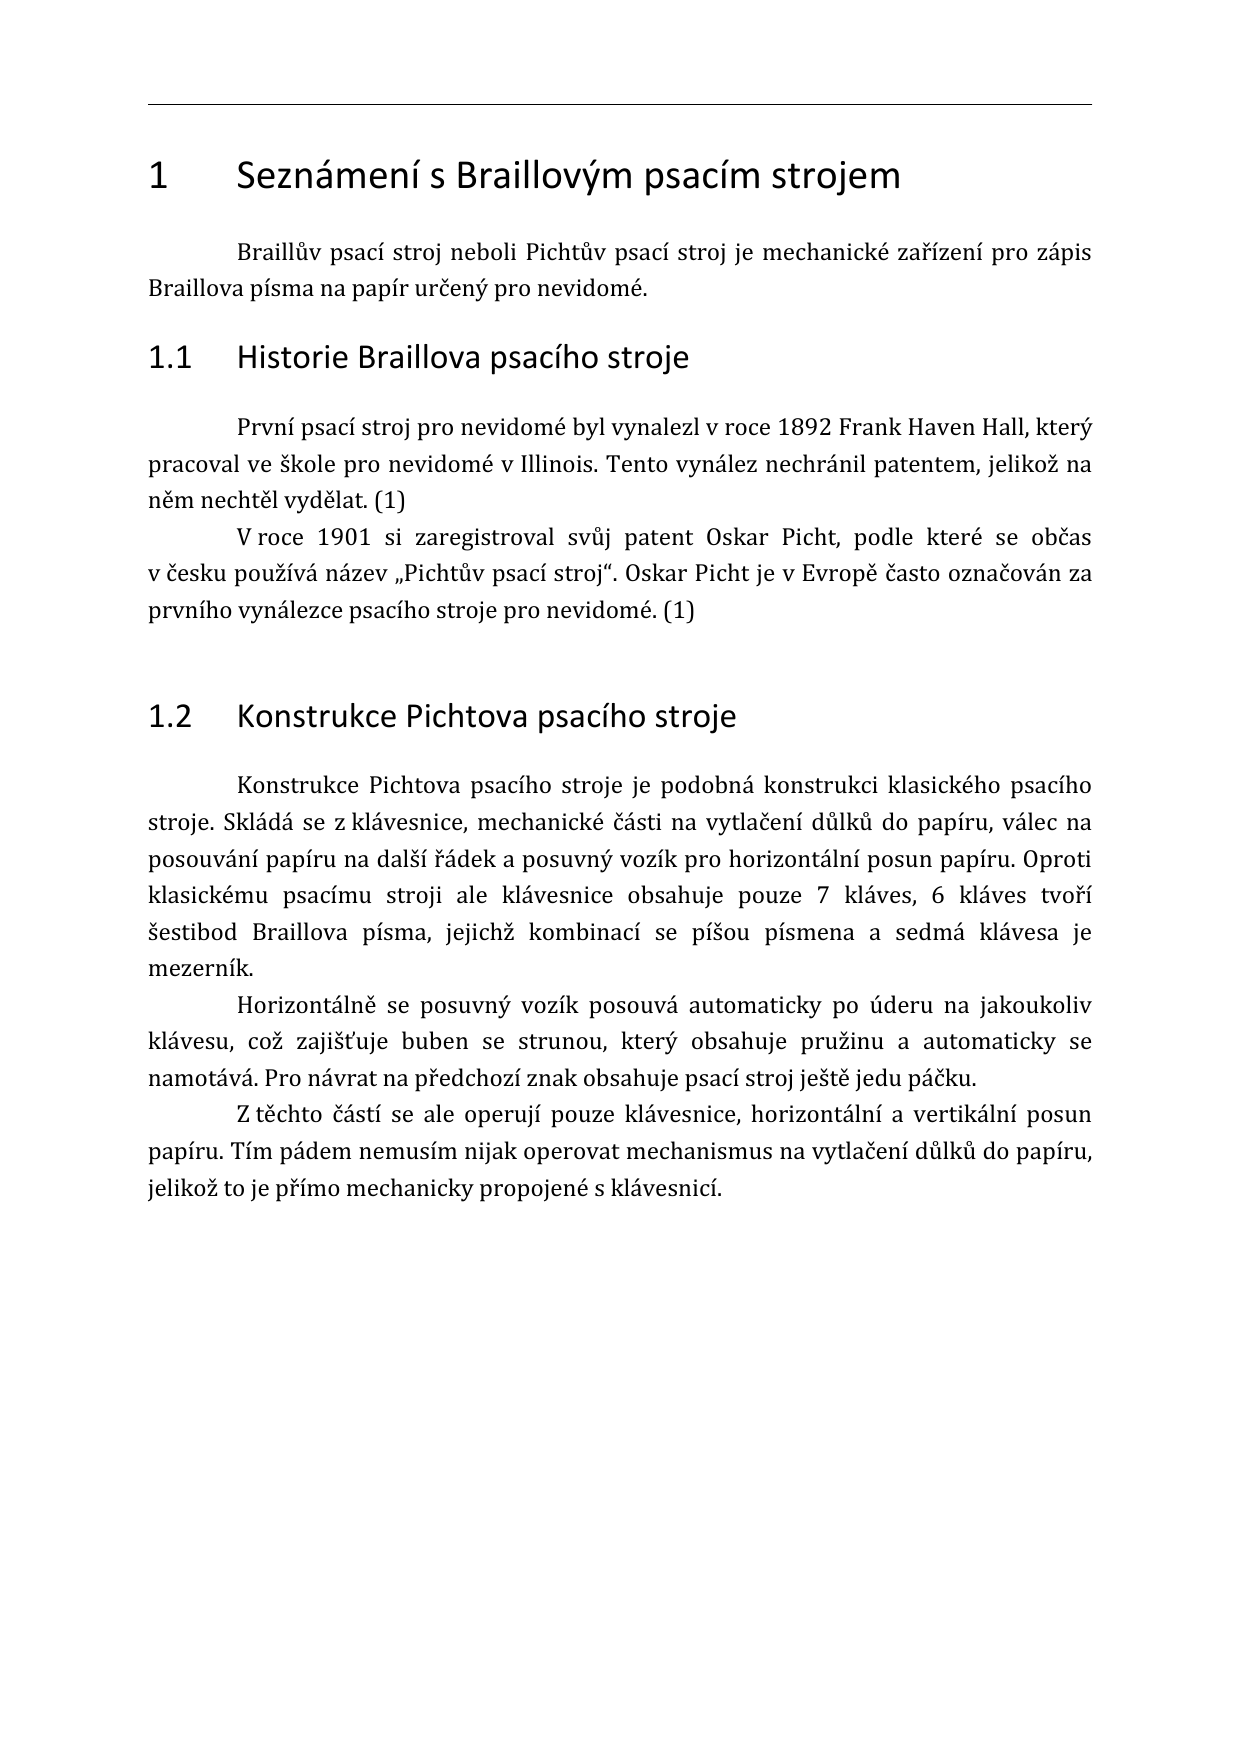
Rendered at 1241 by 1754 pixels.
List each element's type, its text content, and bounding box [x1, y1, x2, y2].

text Z těchto částí se ale operují pouze klávesnice, horizontální a vertikální posun papíru. Tím pádem nemusím nijak operovat mechanismus na vytlačení důlků do papíru, jelikož to je přímo mechanicky propojené s klávesnicí. [148, 1099, 1092, 1202]
text Konstrukce Pichtova psacího stroje je podobná konstrukci klasického psacího stroje. Skládá se z klávesnice, mechanické části na vytlačení důlků do papíru, válec na posouvání papíru na další řádek a posuvný vozík pro horizontální posun papíru. Oproti klasickému psacímu stroji ale klávesnice obsahuje pouze 7 kláves, 6 kláves tvoří šestibod Braillova písma, jejichž kombinací se píšou písmena a sedmá klávesa je mezerník. [148, 770, 1092, 982]
subtitle Seznámení s Braillovým psacím strojem [148, 148, 1092, 198]
text Horizontálně se posuvný vozík posouvá automaticky po úderu na jakoukoliv klávesu, což zajišťuje buben se strunou, který obsahuje pružinu a automaticky se namotává. Pro návrat na předchozí znak obsahuje psací stroj ještě jedu páčku. [148, 989, 1092, 1092]
text V roce 1901 si zaregistroval svůj patent Oskar Picht, podle které se občas v česku používá název „Pichtův psací stroj“. Oskar Picht je v Evropě často označován za prvního vynálezce psacího stroje pro nevidomé. [148, 522, 1092, 624]
text První psací stroj pro nevidomé byl vynalezl v roce 1892 Frank Haven Hall, který pracoval ve škole pro nevidomé v Illinois. Tento vynález nechránil patentem, jelikož na něm nechtěl vydělat. [148, 412, 1092, 514]
text Braillův psací stroj neboli Pichtův psací stroj je mechanické zařízení pro zápis Braillova písma na papír určený pro nevidomé. [148, 236, 1092, 302]
subtitle Konstrukce Pichtova psacího stroje [148, 693, 1092, 736]
subtitle Historie Braillova psacího stroje [148, 334, 1092, 378]
